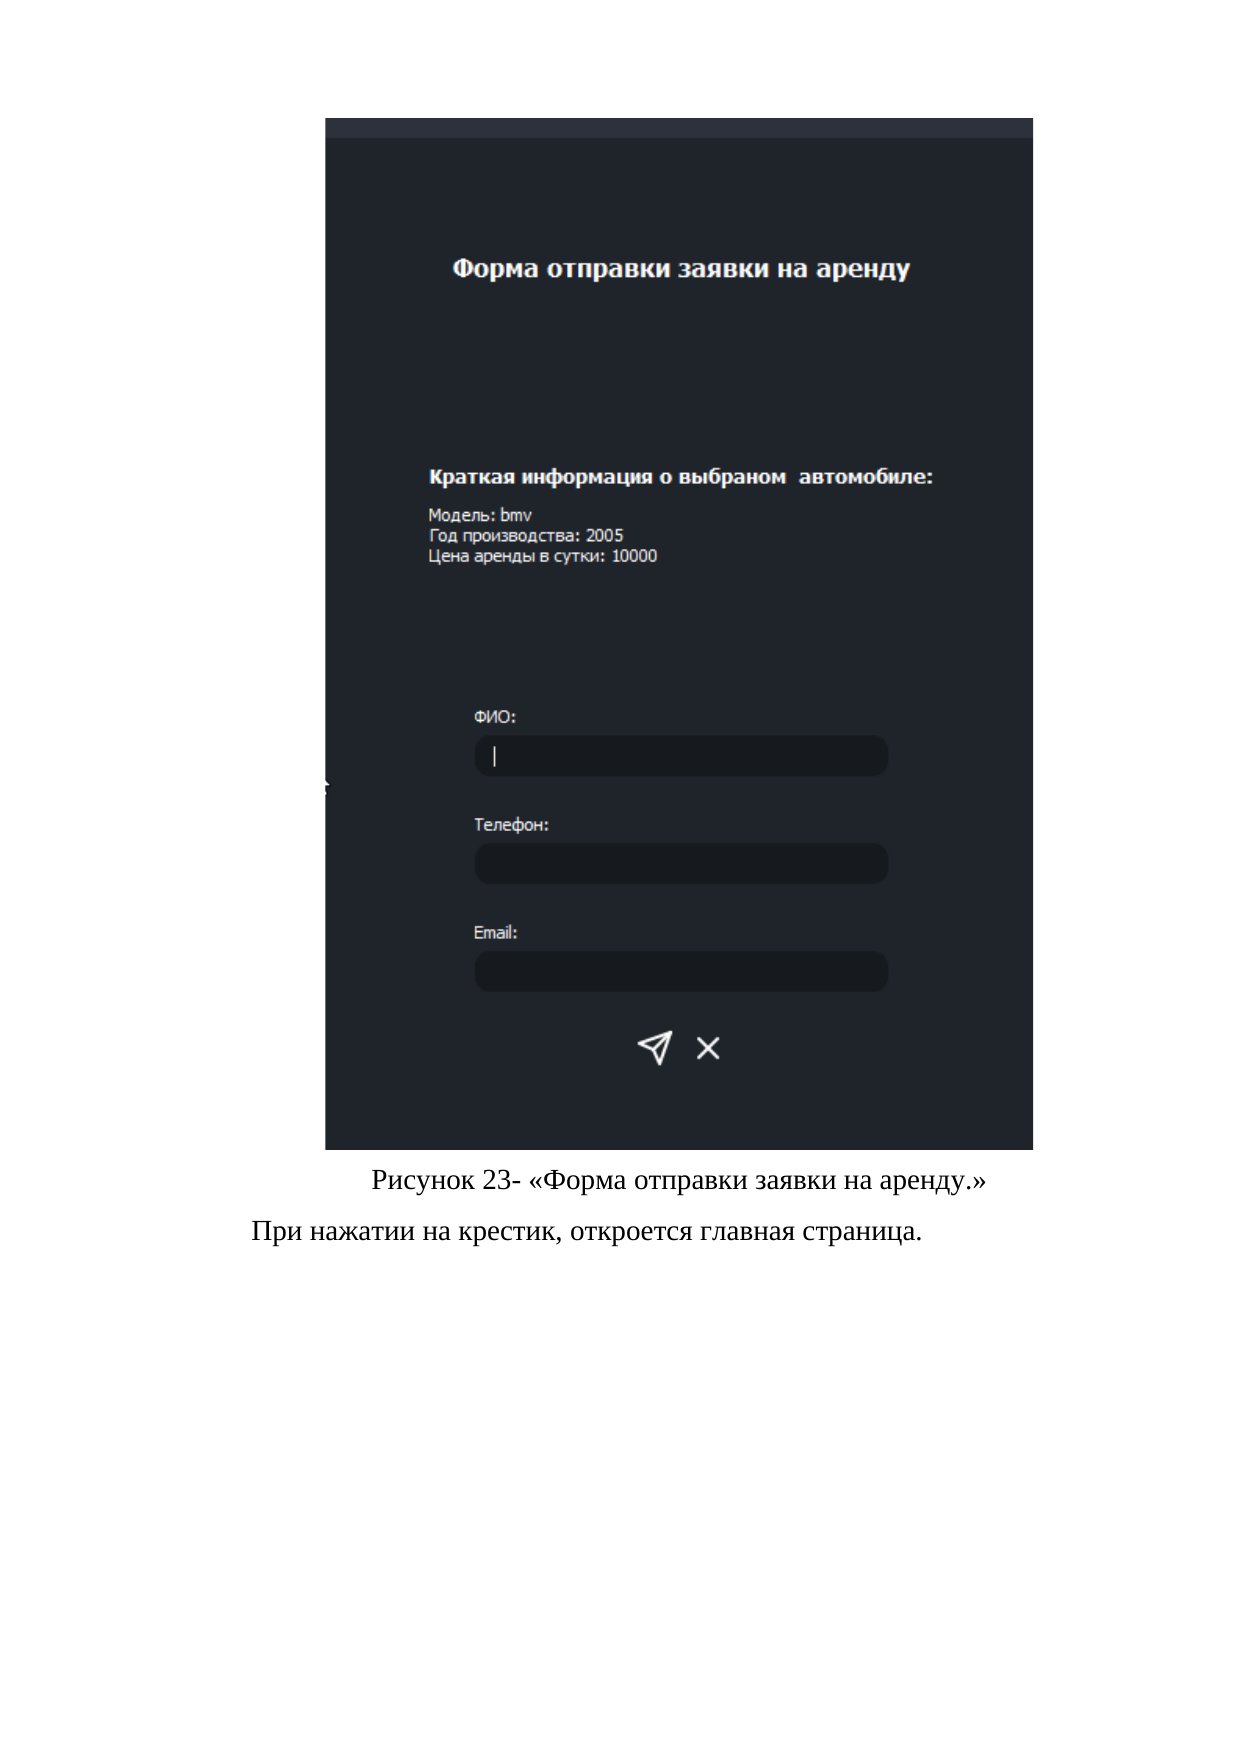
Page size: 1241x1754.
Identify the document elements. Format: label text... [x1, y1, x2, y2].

text Рисунок 23- «Форма отправки заявки на аренду.» [177, 1162, 1181, 1196]
text При нажатии на крестик, откроется главная страница. [177, 1213, 1181, 1246]
picture [325, 118, 1034, 1150]
